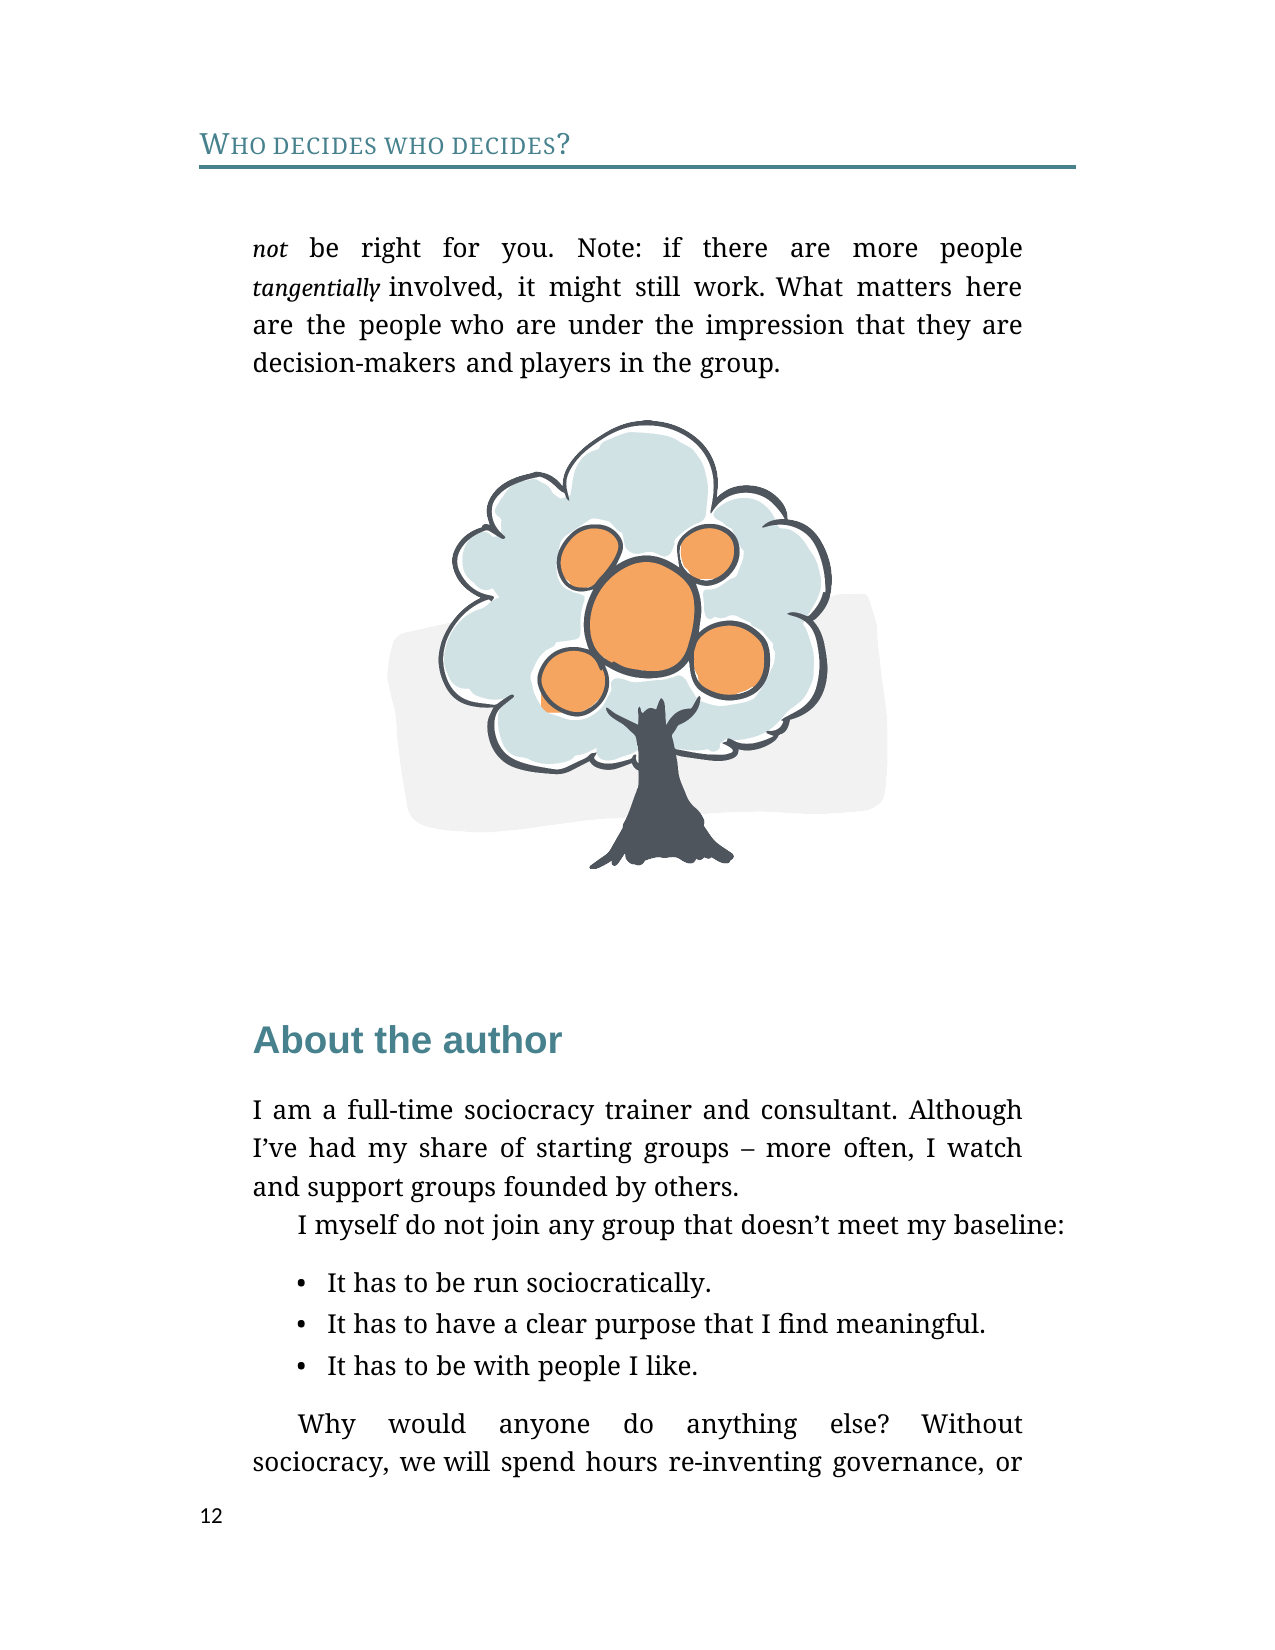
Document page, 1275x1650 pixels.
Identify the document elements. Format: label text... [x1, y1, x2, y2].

text I am a full-time sociocracy trainer and consultant. Although I’ve had my share of starting groups – more often, I watch and support groups founded by others. [252, 1092, 1023, 1204]
list It has to have a clear purpose that I find meaningful. [296, 1306, 1096, 1342]
text I myself do not join any group that doesn’t meet my baseline: [297, 1207, 1096, 1242]
text About the author [252, 1018, 1096, 1062]
text not be right for you. Note: if there are more people tangentially involved, it might still work. What matters here are the people who are under the impression that they are decision-makers and players in the group. [252, 230, 1023, 380]
list It has to be with people I like. [296, 1347, 1096, 1383]
picture [387, 420, 888, 869]
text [252, 1406, 1023, 1479]
list It has to be run sociocratically. [296, 1265, 1096, 1300]
